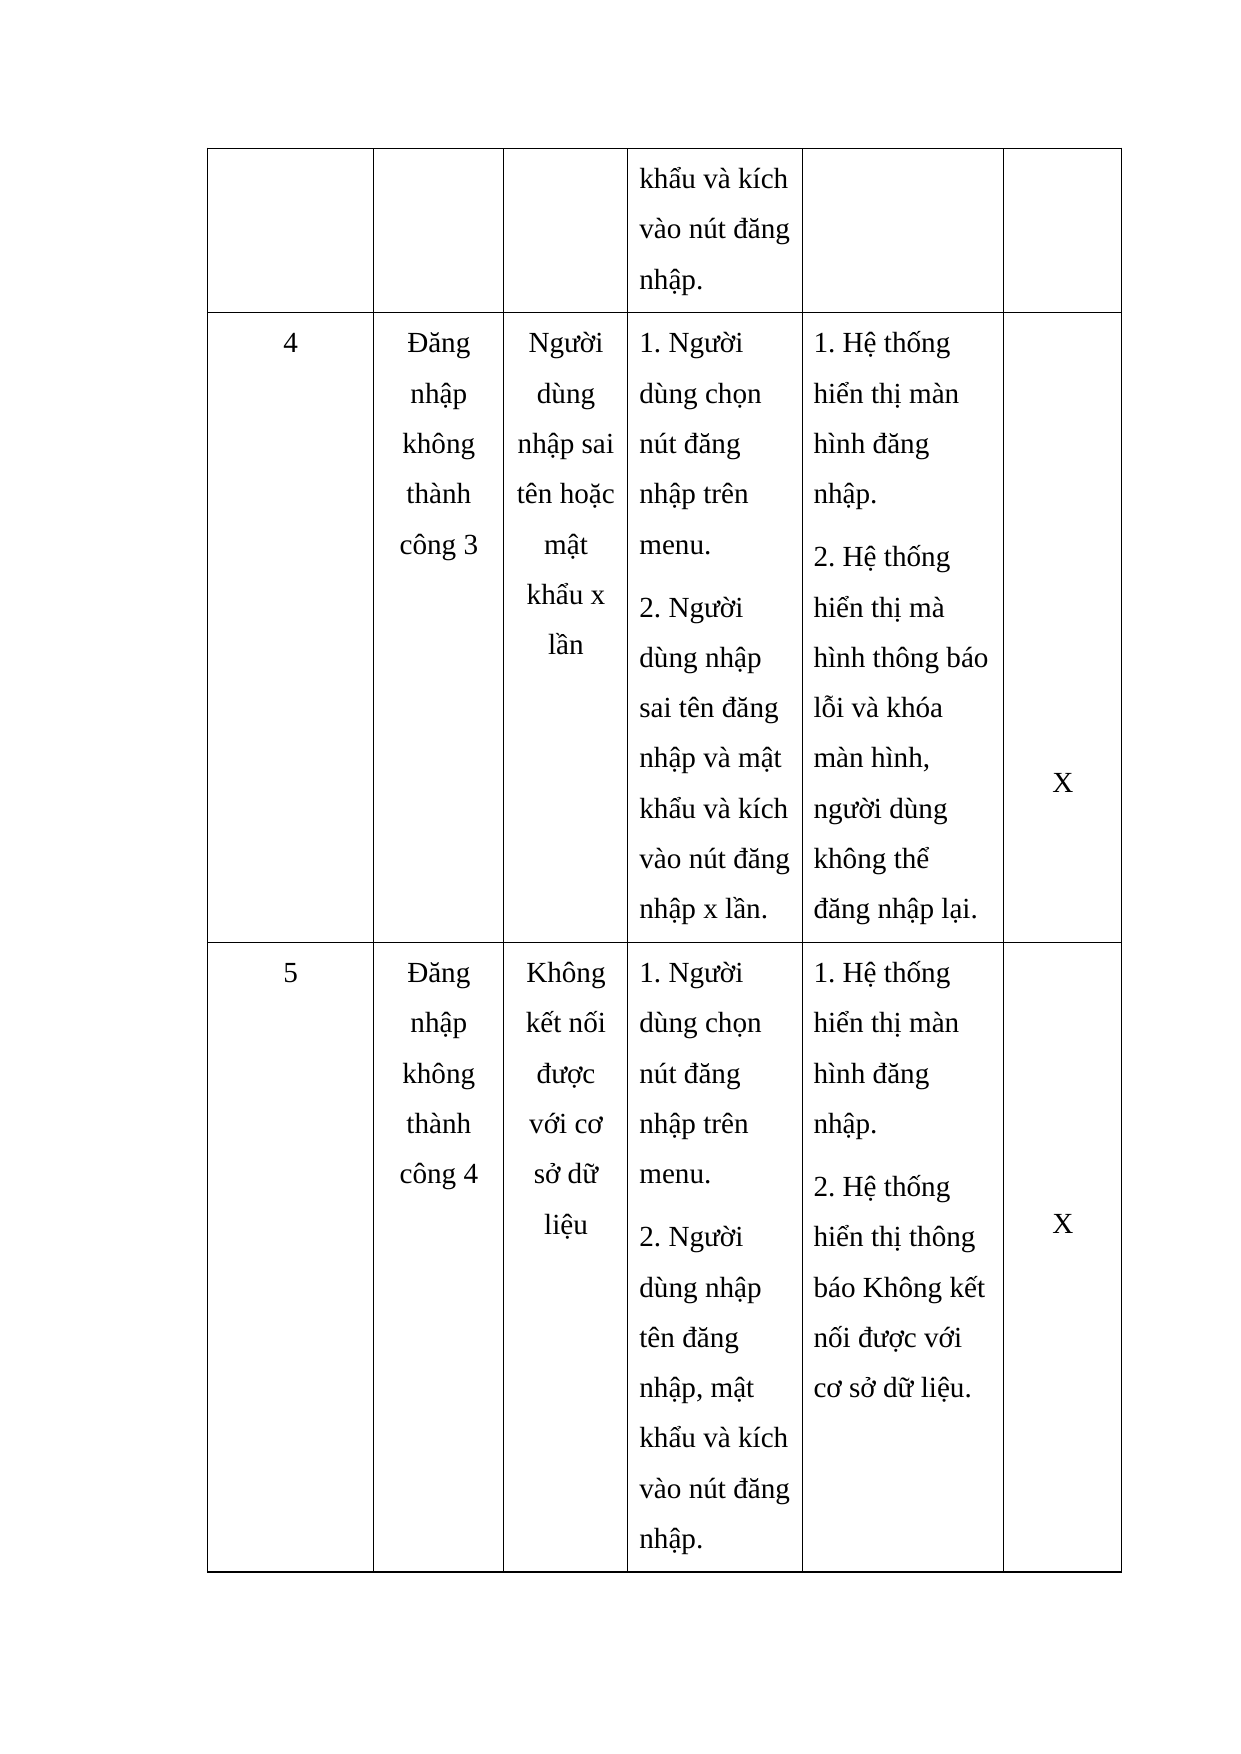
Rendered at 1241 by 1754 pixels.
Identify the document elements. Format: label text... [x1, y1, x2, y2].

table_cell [504, 149, 627, 312]
table_cell X [1004, 313, 1121, 942]
table_cell 1. Hệ thống hiển thị màn hình đăng nhập. 2. Hệ thống hiển thị mà hình thông báo lỗi và khóa màn hình, người dùng không thể đăng nhập lại. [803, 313, 1003, 942]
table_cell Đăng nhập không thành công 3 [374, 313, 503, 942]
table_cell 1. Người dùng chọn nút đăng nhập trên menu. 2. Người dùng nhập tên đăng nhập, mật khẩu và kích vào nút đăng nhập. [628, 943, 802, 1571]
table_cell 1. Người dùng chọn nút đăng nhập trên menu. 2. Người dùng nhập sai tên đăng nhập và mật khẩu và kích vào nút đăng nhập x lần. [628, 313, 802, 942]
table_cell Người dùng nhập sai tên hoặc mật khẩu x lần [504, 313, 627, 942]
table_cell X [1004, 943, 1121, 1571]
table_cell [628, 149, 802, 312]
table_cell Đăng nhập không thành công 4 [374, 943, 503, 1571]
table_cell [374, 149, 503, 312]
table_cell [803, 149, 1003, 312]
table_cell 1. Hệ thống hiển thị màn hình đăng nhập. 2. Hệ thống hiển thị thông báo Không kết nối được với cơ sở dữ liệu. [803, 943, 1003, 1571]
table_cell 5 [208, 943, 373, 1571]
table_cell 4 [208, 313, 373, 942]
table_cell 3 [208, 149, 373, 312]
table_cell Không kết nối được với cơ sở dữ liệu [504, 943, 627, 1571]
table_cell X [1004, 149, 1121, 312]
